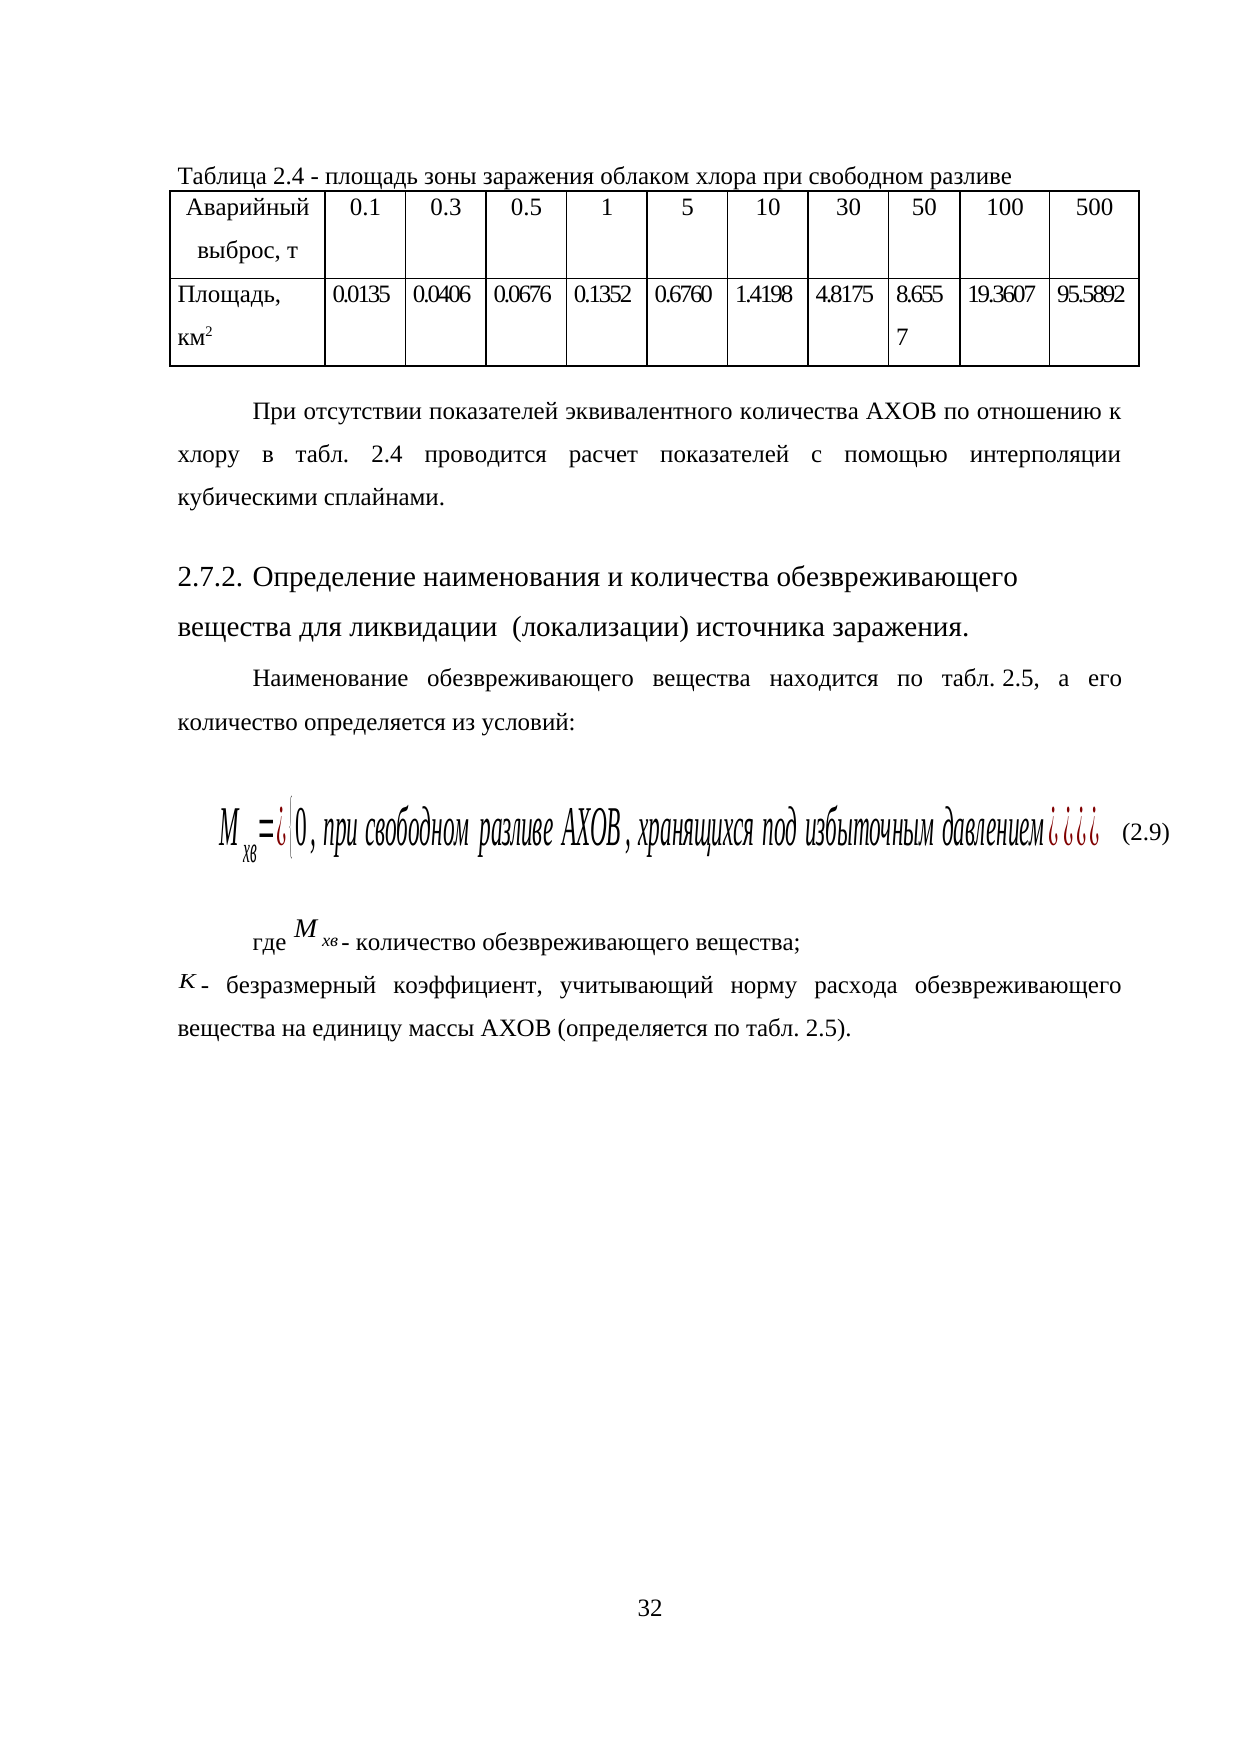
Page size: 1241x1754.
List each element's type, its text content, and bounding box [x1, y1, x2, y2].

table_header 30 [809, 192, 888, 278]
table_header 0.1 [326, 192, 405, 278]
table_header 1 [567, 192, 646, 278]
table_header 0.5 [487, 192, 566, 278]
text - безразмерный коэффициент, учитывающий норму расхода обезвреживающего вещества на единицу массы АХОВ (определяется по табл. 2.5). [177, 970, 1122, 1042]
table_cell 4.8175 [809, 279, 888, 365]
table_cell Площадь, км2 [171, 279, 324, 365]
text Таблица 2.4 - площадь зоны заражения облаком хлора при свободном разливе [177, 161, 1122, 190]
table_header 50 [889, 192, 959, 278]
table_cell 8.6557 [889, 279, 959, 365]
table_cell 0.1352 [567, 279, 646, 365]
table_cell 0.0135 [326, 279, 405, 365]
table_cell 19.3607 [961, 279, 1049, 365]
table_header 5 [648, 192, 727, 278]
table_header 10 [728, 192, 807, 278]
text где - количество обезвреживающего вещества; [177, 914, 1122, 955]
text Наименование обезвреживающего вещества находится по табл. 2.5, а его количество определяется из условий: [177, 663, 1122, 735]
table_cell 95.5892 [1050, 279, 1138, 365]
table_header 100 [961, 192, 1049, 278]
table_header [119, 793, 1110, 871]
table_cell 0.6760 [648, 279, 727, 365]
table_cell 0.0406 [406, 279, 485, 365]
table_header 500 [1050, 192, 1138, 278]
table_cell 0.0676 [487, 279, 566, 365]
table_header 0.3 [406, 192, 485, 278]
table_header (2.9) [1110, 793, 1181, 871]
text При отсутствии показателей эквивалентного количества АХОВ по отношению к хлору в табл. 2.4 проводится расчет показателей с помощью интерполяции кубическими сплайнами. [177, 396, 1122, 511]
subtitle Определение наименования и количества обезвреживающего вещества для ликвидации (локализации) источника заражения. [177, 559, 1122, 642]
table_header Аварийный выброс, т [171, 192, 324, 278]
table_cell 1.4198 [728, 279, 807, 365]
